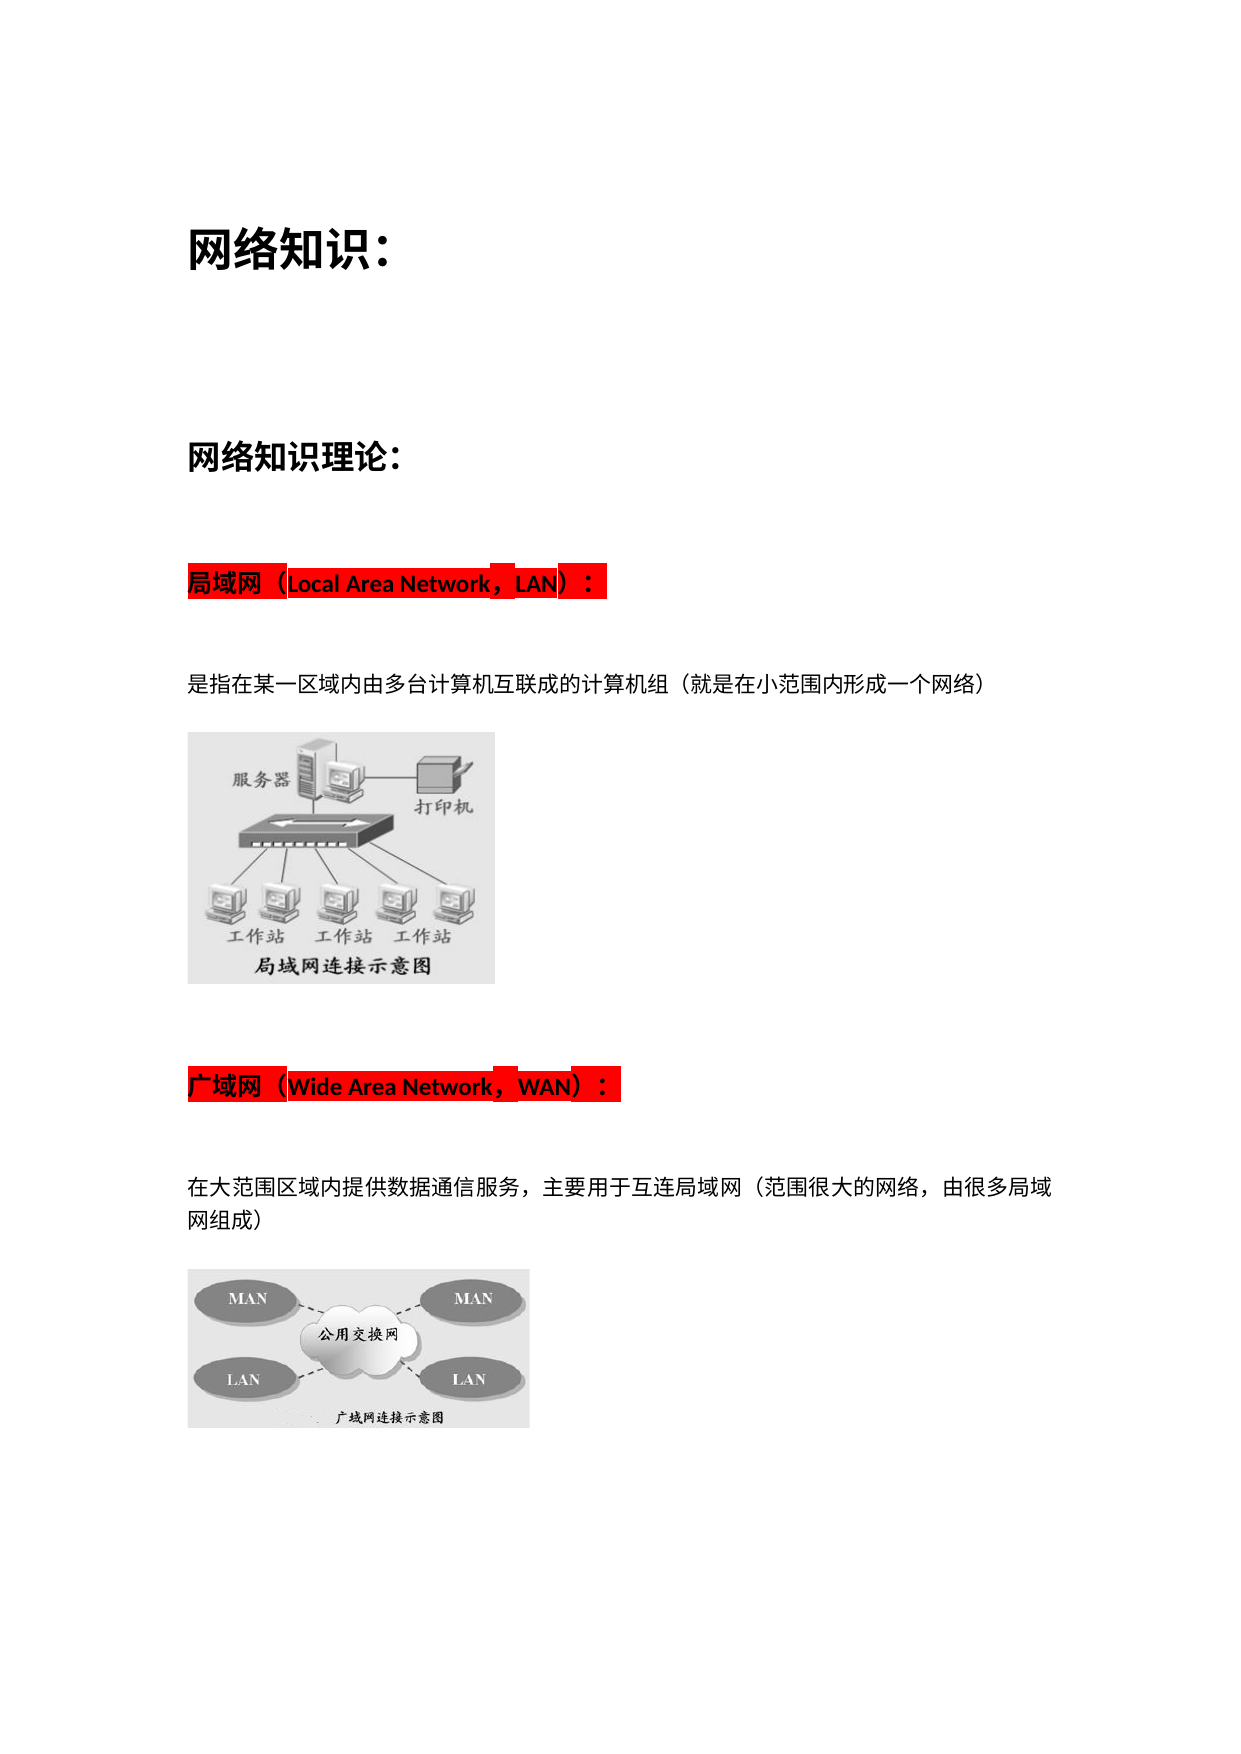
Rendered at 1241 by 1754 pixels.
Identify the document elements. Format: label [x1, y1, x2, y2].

picture [187, 1268, 530, 1428]
picture [187, 732, 495, 984]
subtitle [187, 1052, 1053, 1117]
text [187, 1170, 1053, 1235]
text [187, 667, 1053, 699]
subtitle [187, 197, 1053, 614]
